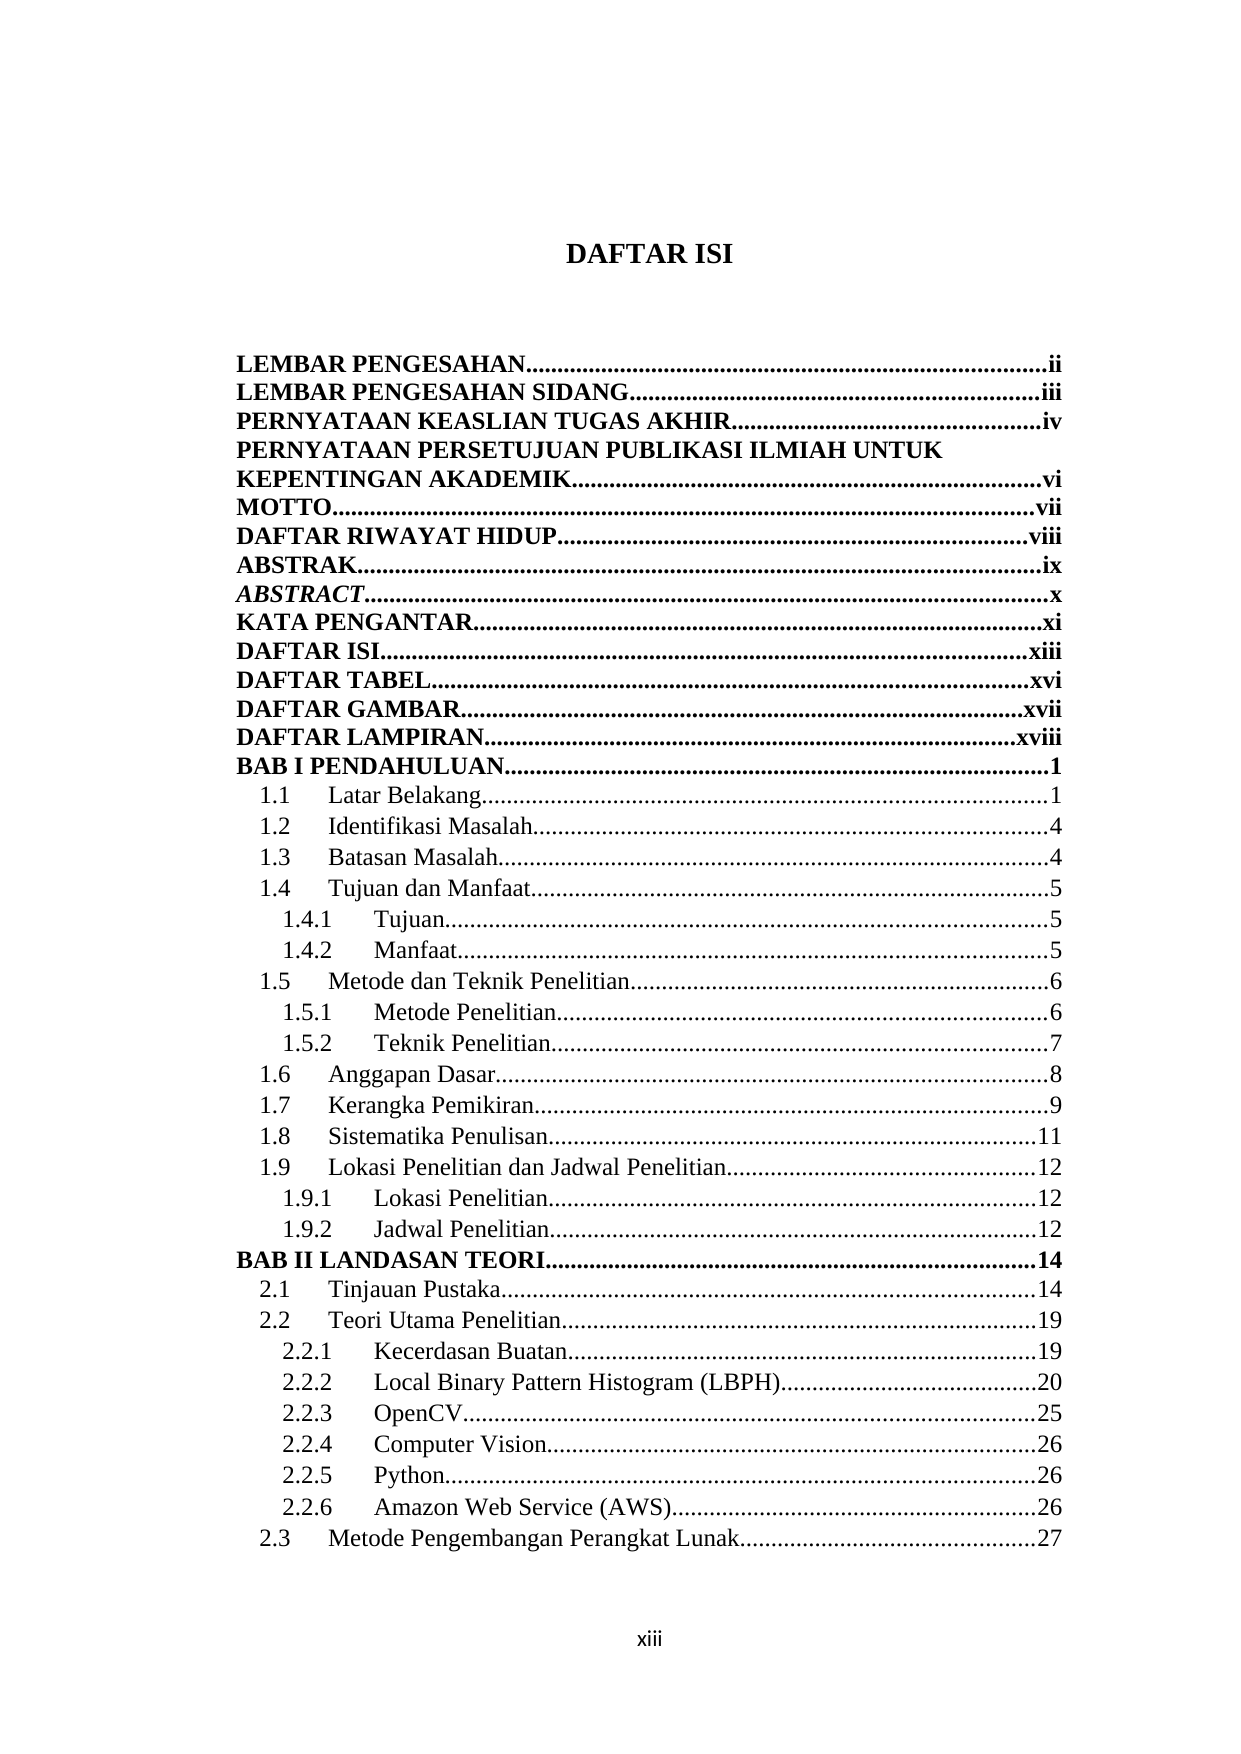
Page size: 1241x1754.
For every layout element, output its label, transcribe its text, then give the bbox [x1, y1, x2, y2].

subtitle DAFTAR ISI [236, 236, 1063, 270]
